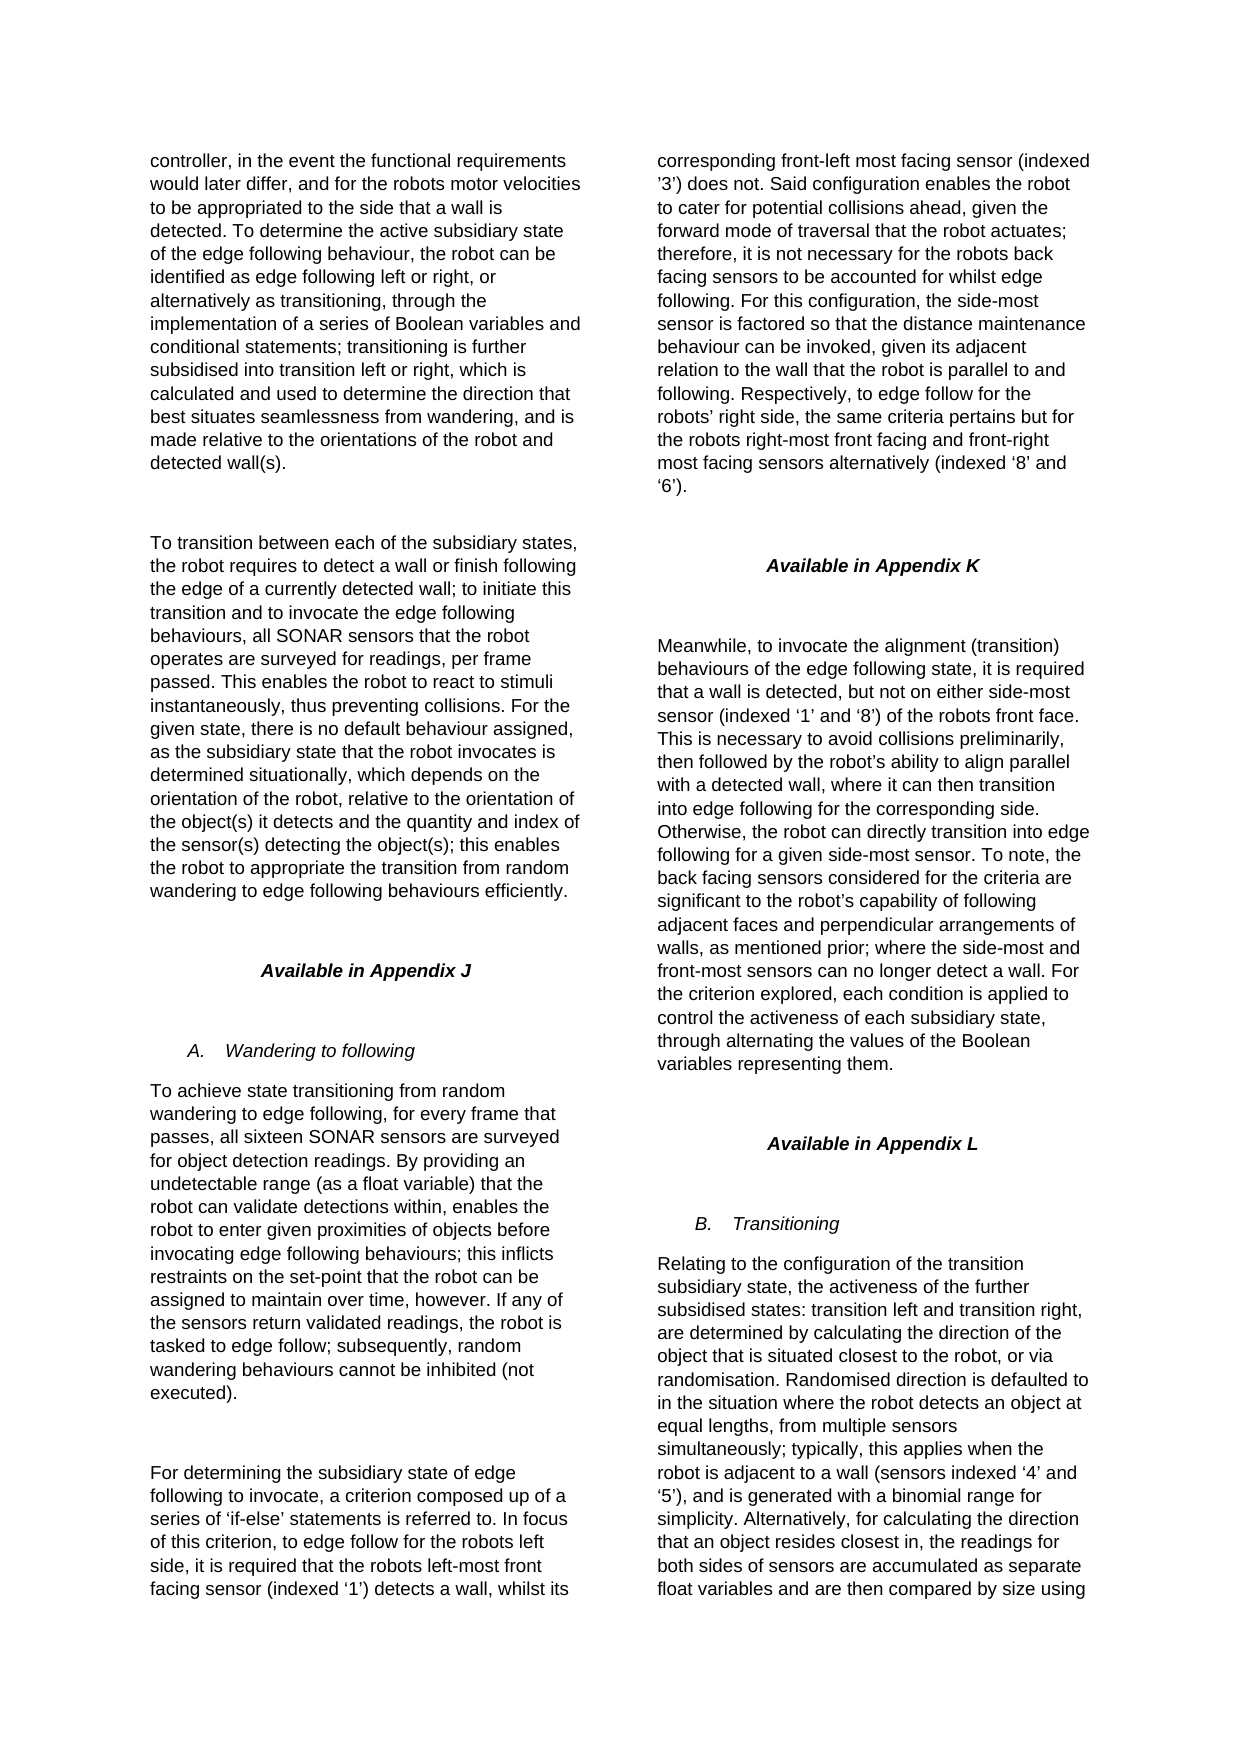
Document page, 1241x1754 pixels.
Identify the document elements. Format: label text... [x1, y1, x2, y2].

text Meanwhile, to invocate the alignment (transition) behaviours of the edge following state, it is required that a wall is detected, but not on either side-most sensor (indexed ‘1’ and ‘8’) of the robots front face. This is necessary to avoid collisions preliminarily, then followed by the robot’s ability to align parallel with a detected wall, where it can then transition into edge following for the corresponding side. Otherwise, the robot can directly transition into edge following for a given side-most sensor. To note, the back facing sensors considered for the criteria are significant to the robot’s capability of following adjacent faces and perpendicular arrangements of walls, as mentioned prior; where the side-most and front-most sensors can no longer detect a wall. For the criterion explored, each condition is applied to control the activeness of each subsidiary state, through alternating the values of the Boolean variables representing them. [657, 635, 1090, 1074]
text To achieve state transitioning from random wandering to edge following, for every frame that passes, all sixteen SONAR sensors are surveyed for object detection readings. By providing an undetectable range (as a float variable) that the robot can validate detections within, enables the robot to enter given proximities of objects before invocating edge following behaviours; this inflicts restraints on the set-point that the robot can be assigned to maintain over time, however. If any of the sensors return validated readings, the robot is tasked to edge follow; subsequently, random wandering behaviours cannot be inhibited (not executed). [150, 1080, 583, 1403]
text Available in Appendix L [657, 1133, 1090, 1154]
list Transitioning [694, 1212, 1090, 1234]
text Available in Appendix K [657, 555, 1090, 577]
text Available in Appendix J [150, 960, 583, 982]
text To transition between each of the subsidiary states, the robot requires to detect a wall or finish following the edge of a currently detected wall; to initiate this transition and to invocate the edge following behaviours, all SONAR sensors that the robot operates are surveyed for readings, per frame passed. This enables the robot to react to stimuli instantaneously, thus preventing collisions. For the given state, there is no default behaviour assigned, as the subsidiary state that the robot invocates is determined situationally, which depends on the orientation of the robot, relative to the orientation of the object(s) it detects and the quantity and index of the sensor(s) detecting the object(s); this enables the robot to appropriate the transition from random wandering to edge following behaviours efficiently. [150, 532, 583, 902]
text For determining the subsidiary state of edge following to invocate, a criterion composed up of a series of ‘if-else’ statements is referred to. In focus of this criterion, to edge follow for the robots left side, it is required that the robots left-most front facing sensor (indexed ‘1’) detects a wall, whilst its corresponding front-left most facing sensor (indexed ’3’) does not. Said configuration enables the robot to cater for potential collisions ahead, given the forward mode of traversal that the robot actuates; therefore, it is not necessary for the robots back facing sensors to be accounted for whilst edge following. For this configuration, the side-most sensor is factored so that the distance maintenance behaviour can be invoked, given its adjacent relation to the wall that the robot is parallel to and following. Respectively, to edge follow for the robots’ right side, the same criteria pertains but for the robots right-most front facing and front-right most facing sensors alternatively (indexed ‘8’ and ‘6’). [657, 150, 1090, 497]
list Wandering to following [187, 1040, 583, 1061]
